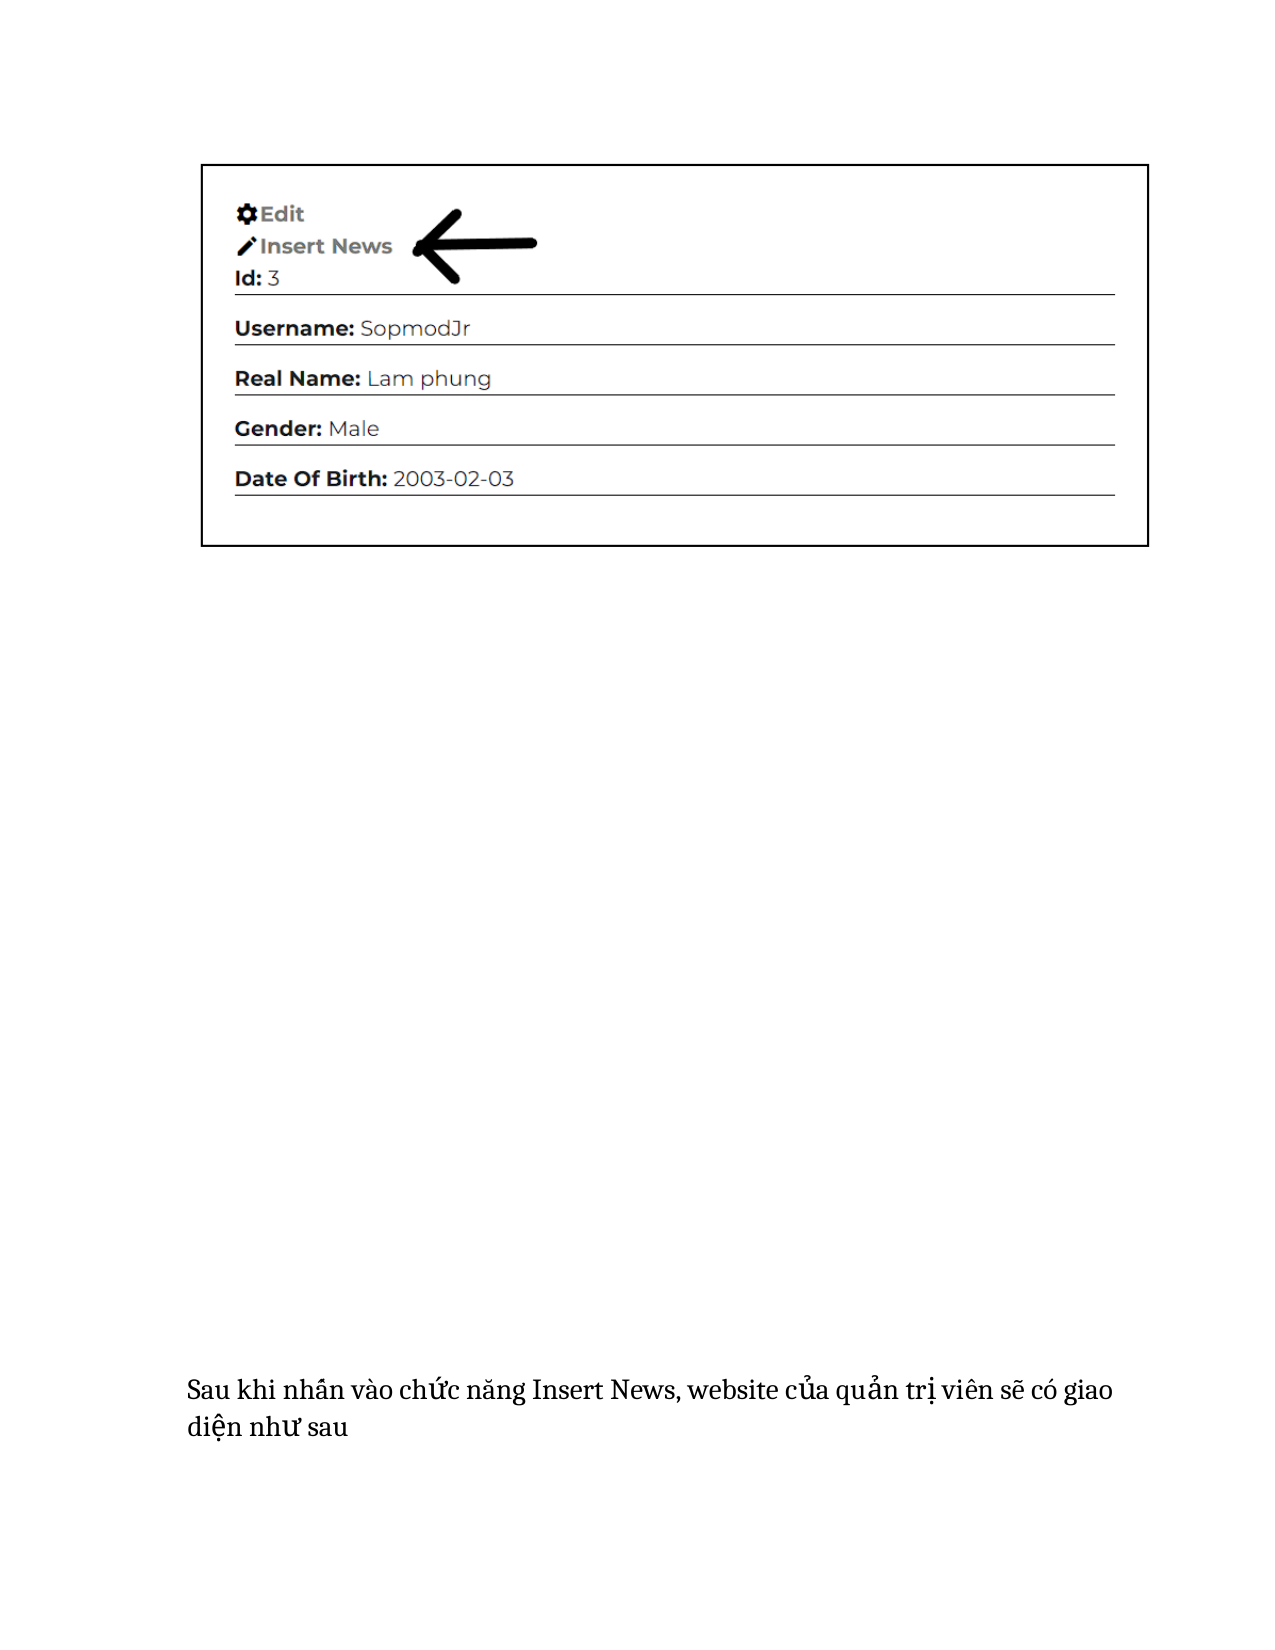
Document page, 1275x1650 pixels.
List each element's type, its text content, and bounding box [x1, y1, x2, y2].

picture [187, 150, 1163, 563]
text Sau khi nhấn vào chức năng Insert News, website của quản trị viên sẽ có giao diện như sau [187, 1373, 1125, 1443]
